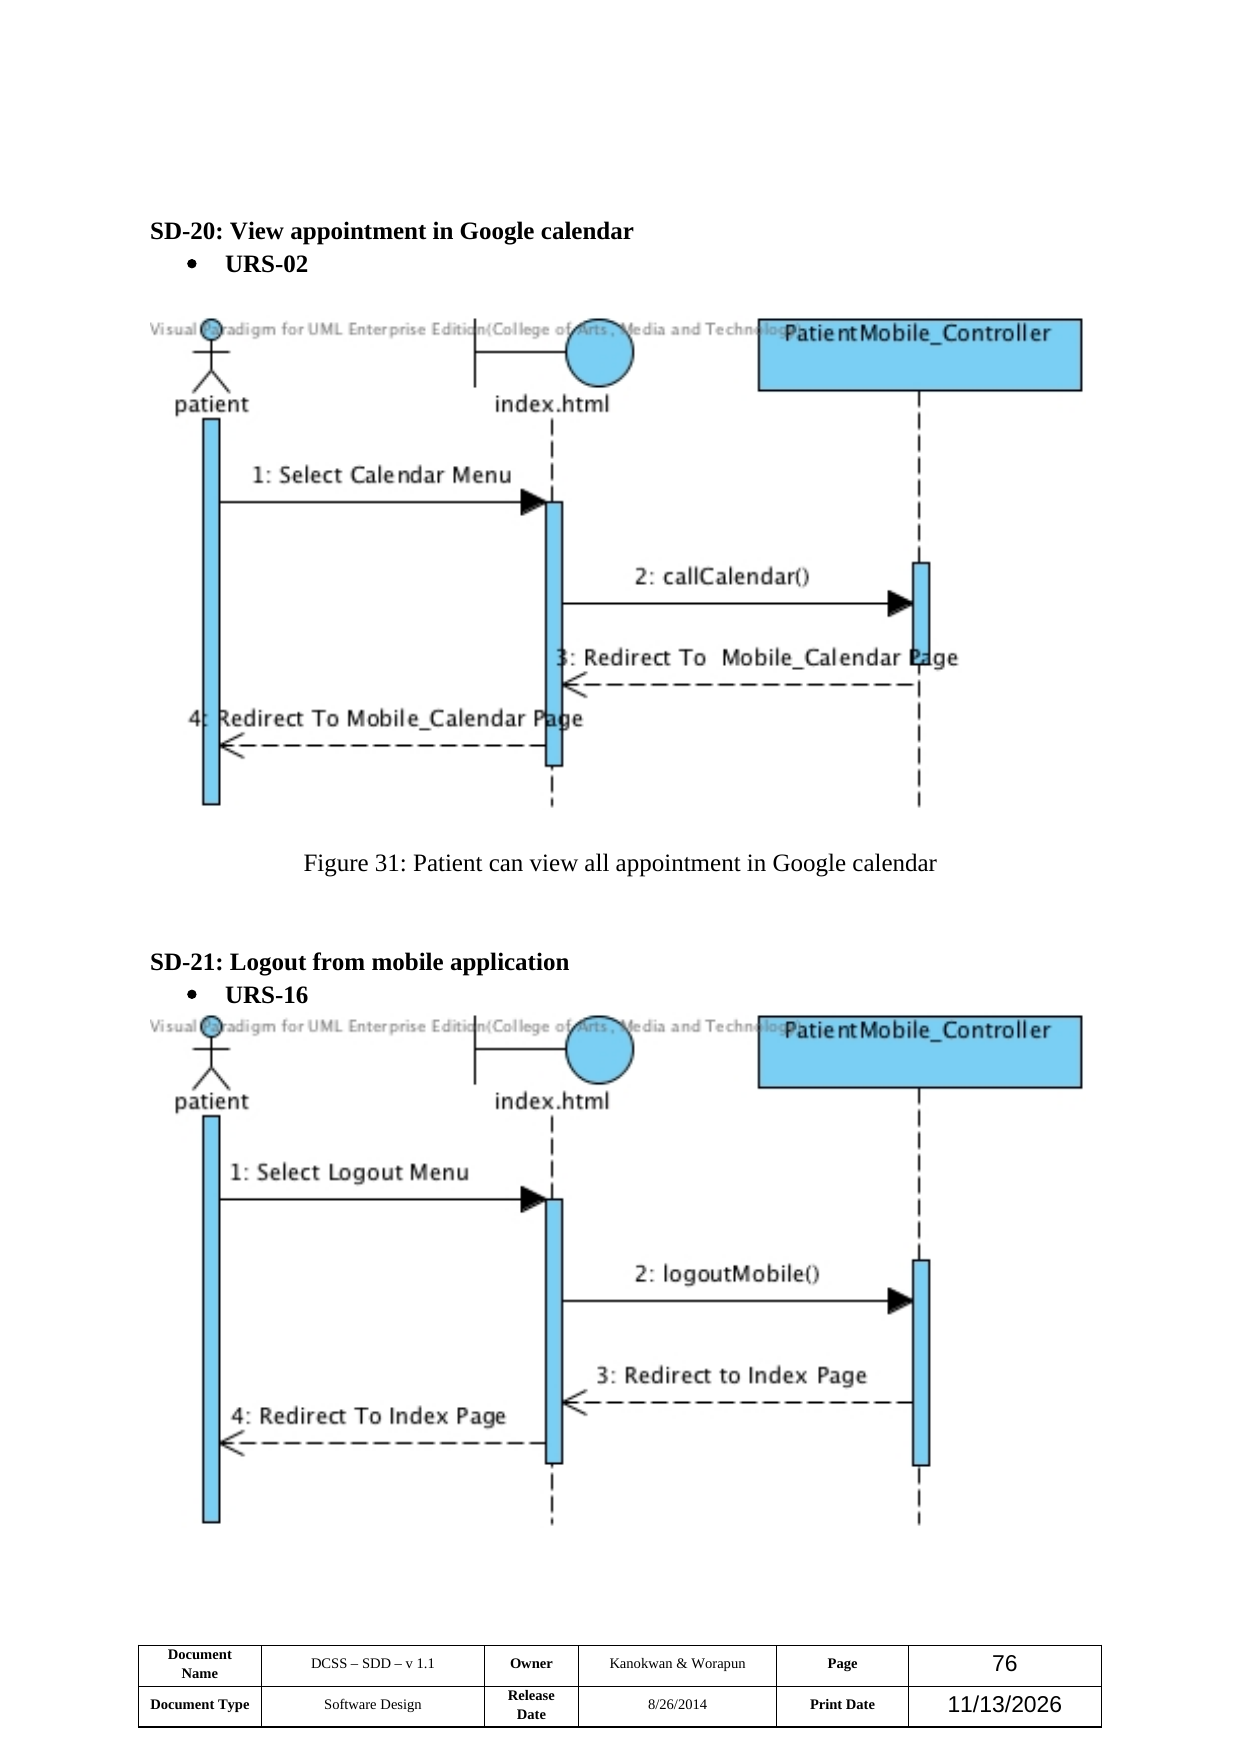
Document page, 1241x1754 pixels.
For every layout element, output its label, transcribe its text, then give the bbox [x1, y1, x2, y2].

text SD-20: View appointment in Google calendar [150, 216, 1090, 245]
list URS-02 [187, 249, 1090, 278]
text SD-21: Logout from mobile application [150, 947, 1090, 976]
picture [150, 315, 1087, 810]
text Figure 31: Patient can view all appointment in Google calendar [150, 848, 1090, 876]
list URS-16 [187, 980, 1090, 1008]
picture [150, 1012, 1087, 1528]
